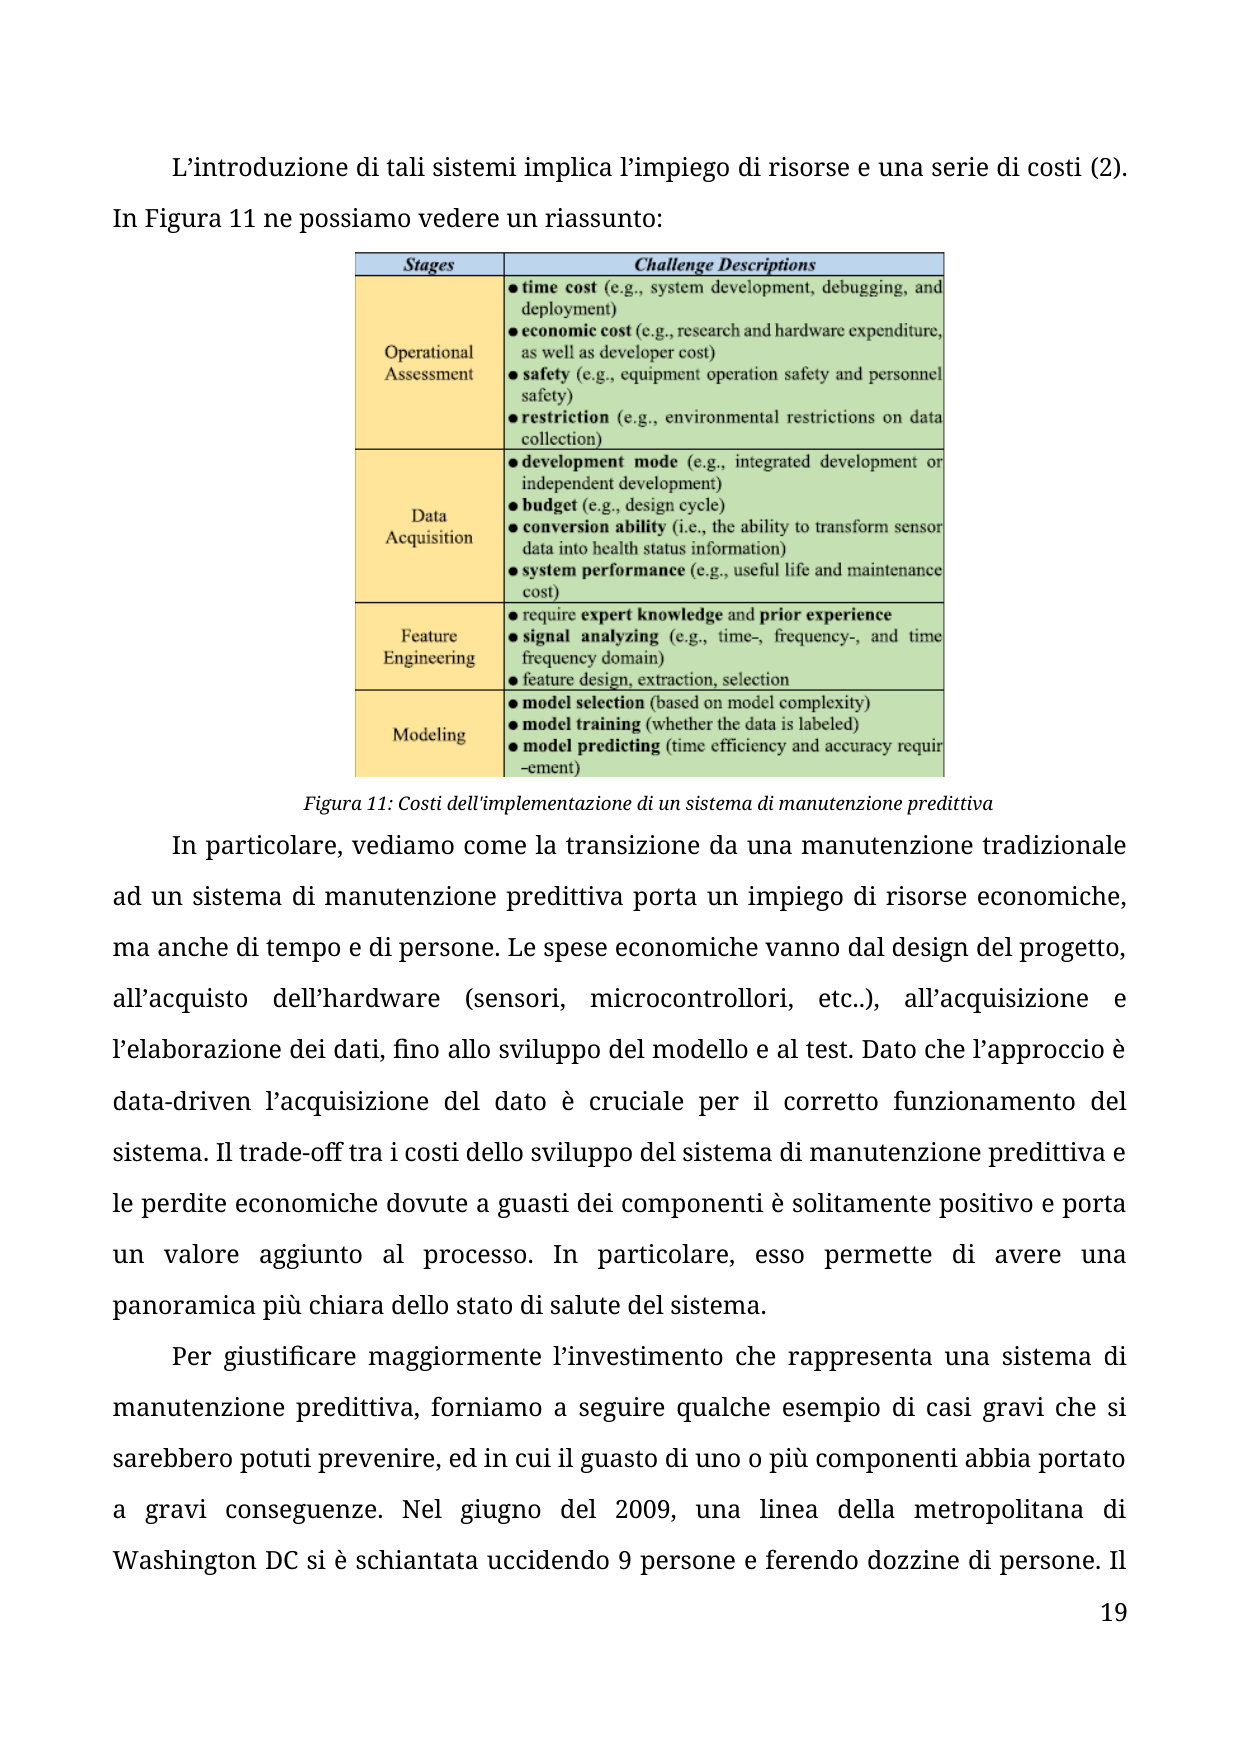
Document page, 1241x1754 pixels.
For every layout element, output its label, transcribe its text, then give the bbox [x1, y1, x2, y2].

text Figura 11: Costi dell'implementazione di un sistema di manutenzione predittiva [112, 790, 1128, 815]
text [112, 1338, 1128, 1577]
text In particolare, vediamo come la transizione da una manutenzione tradizionale ad un sistema di manutenzione predittiva porta un impiego di risorse economiche, ma anche di tempo e di persone. Le spese economiche vanno dal design del progetto, all’acquisto dell’hardware (sensori, microcontrollori, etc..), all’acquisizione e l’elaborazione dei dati, fino allo sviluppo del modello e al test. Dato che l’approccio è data-driven l’acquisizione del dato è cruciale per il corretto funzionamento del sistema. Il trade-off tra i costi dello sviluppo del sistema di manutenzione predittiva e le perdite economiche dovute a guasti dei componenti è solitamente positivo e porta un valore aggiunto al processo. In particolare, esso permette di avere una panoramica più chiara dello stato di salute del sistema. [112, 828, 1128, 1321]
text L’introduzione di tali sistemi implica l’impiego di risorse e una serie di costi (2). In Figura 11 ne possiamo vedere un riassunto: [112, 150, 1128, 235]
picture [355, 252, 945, 777]
